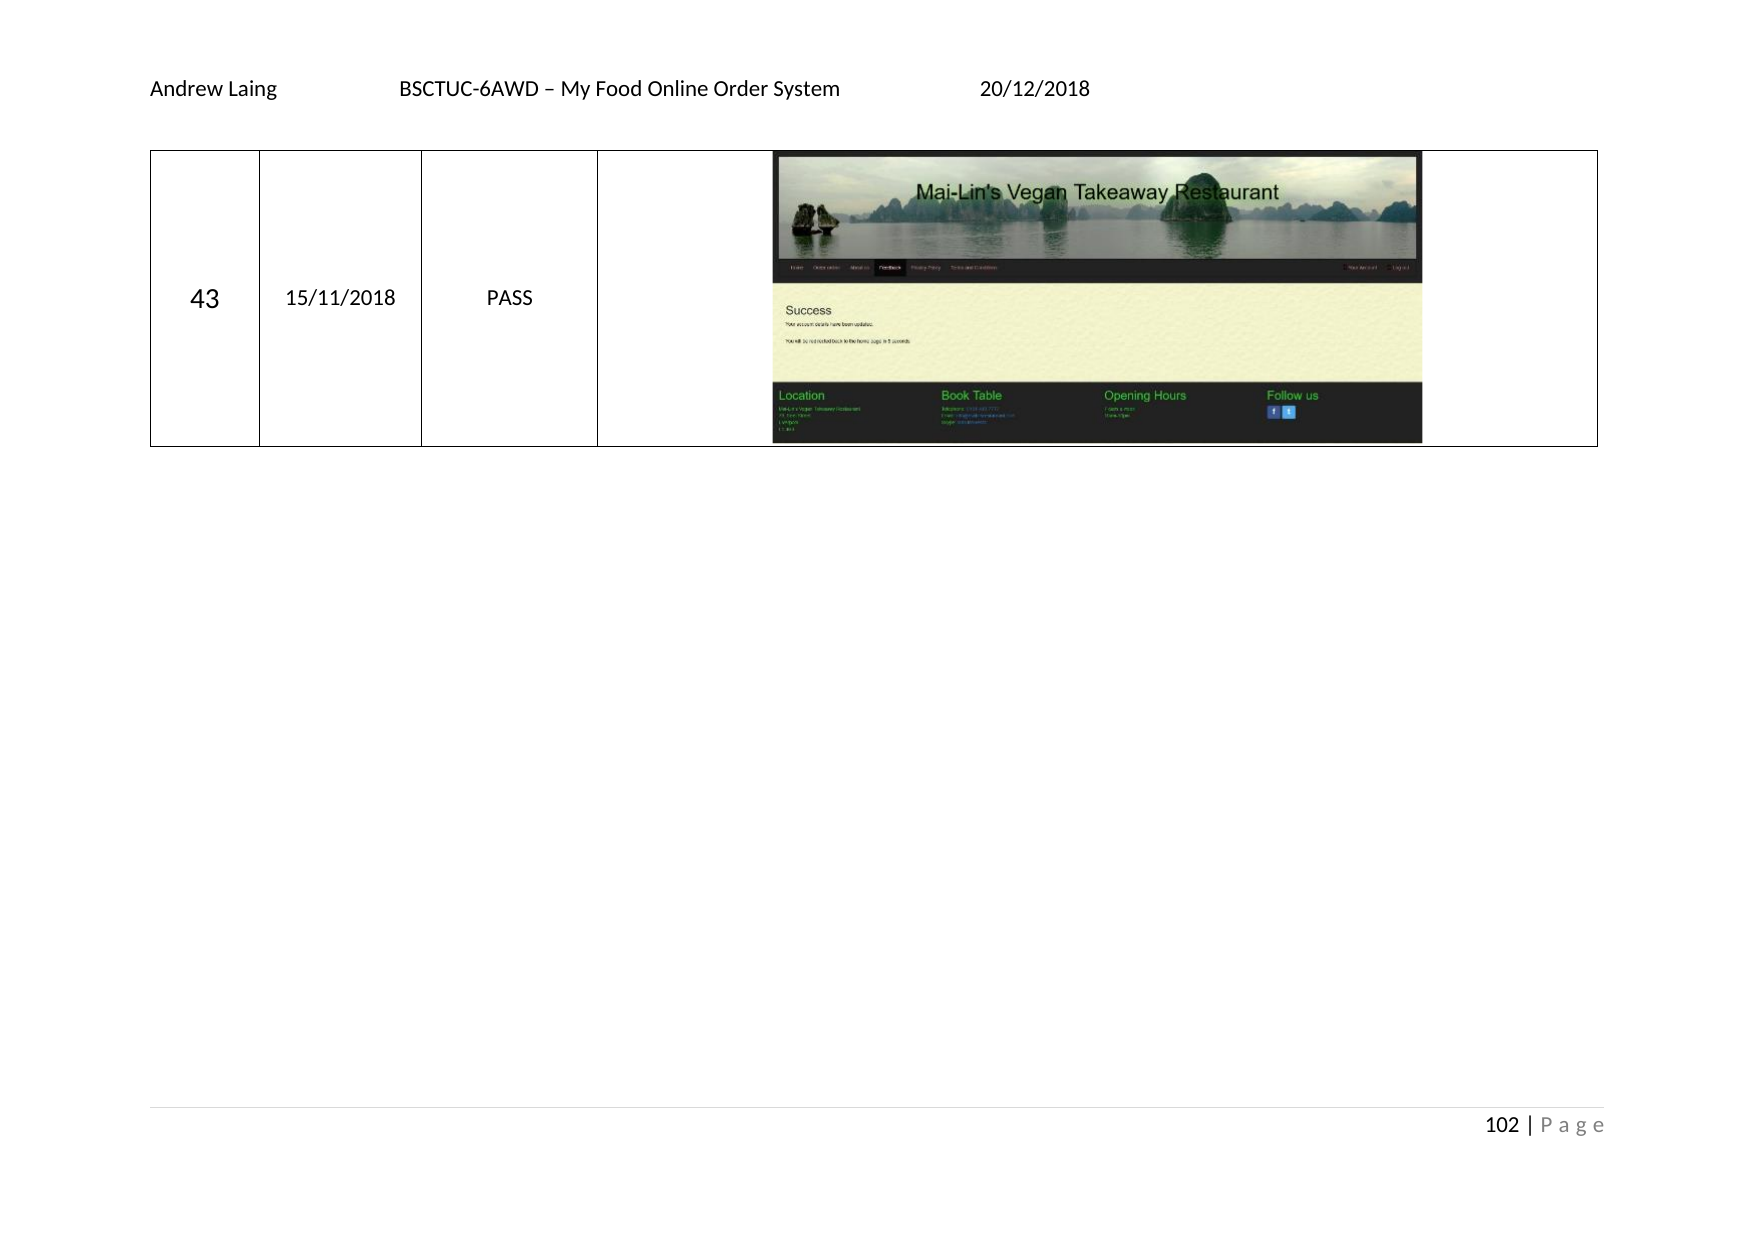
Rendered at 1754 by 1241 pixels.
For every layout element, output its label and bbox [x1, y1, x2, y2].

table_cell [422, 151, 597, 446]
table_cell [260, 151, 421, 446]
picture [772, 151, 1423, 444]
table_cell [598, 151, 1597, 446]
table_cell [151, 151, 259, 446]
